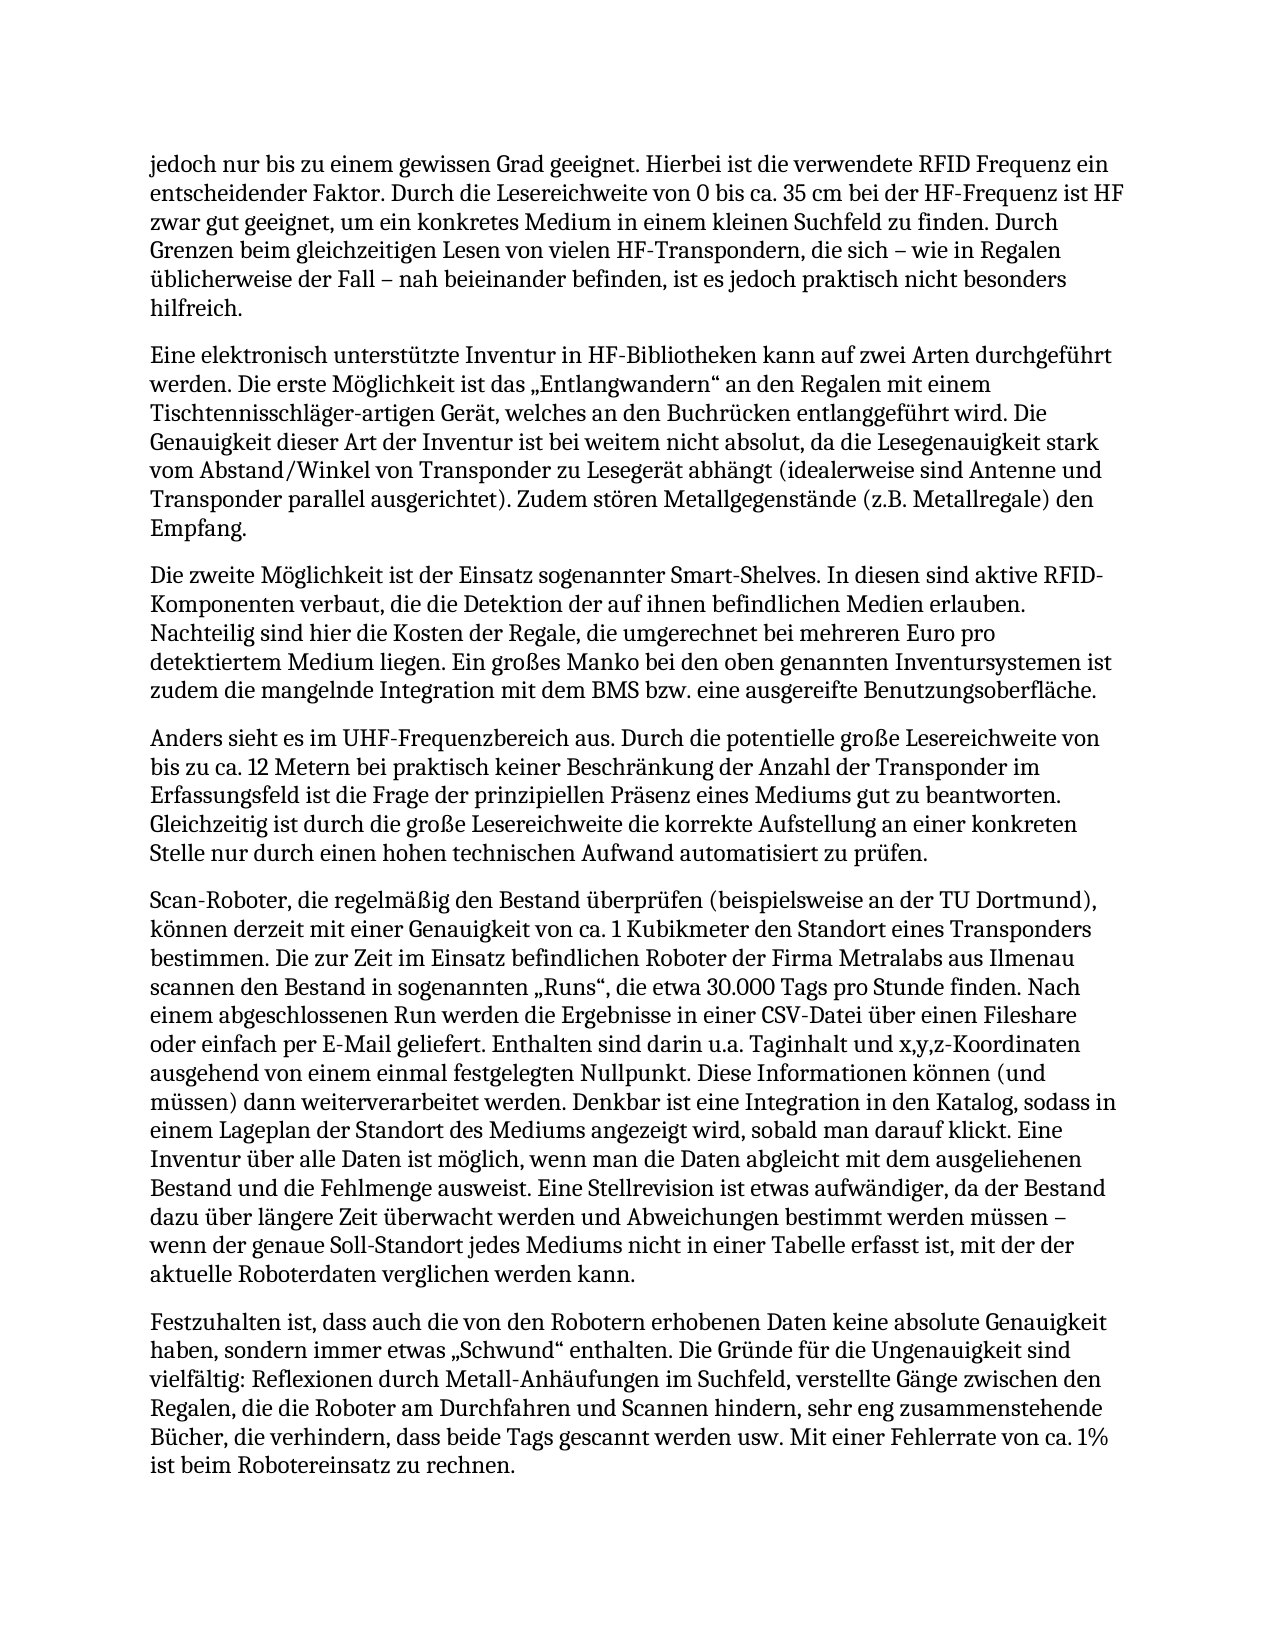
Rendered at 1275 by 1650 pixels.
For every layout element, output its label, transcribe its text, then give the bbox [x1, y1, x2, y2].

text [150, 150, 1125, 322]
text Eine elektronisch unterstützte Inventur in HF-Bibliotheken kann auf zwei Arten durchgeführt werden. Die erste Möglichkeit ist das „Entlangwandern“ an den Regalen mit einem Tischtennisschläger-artigen Gerät, welches an den Buchrücken entlanggeführt wird. Die Genauigkeit dieser Art der Inventur ist bei weitem nicht absolut, da die Lesegenauigkeit stark vom Abstand/Winkel von Transponder zu Lesegerät abhängt (idealerweise sind Antenne und Transponder parallel ausgerichtet). Zudem stören Metallgegenstände (z.B. Metallregale) den Empfang. [150, 341, 1125, 542]
text Scan-Roboter, die regelmäßig den Bestand überprüfen (beispielsweise an der TU Dortmund), können derzeit mit einer Genauigkeit von ca. 1 Kubikmeter den Standort eines Transponders bestimmen. Die zur Zeit im Einsatz befindlichen Roboter der Firma Metralabs aus Ilmenau scannen den Bestand in sogenannten „Runs“, die etwa 30.000 Tags pro Stunde finden. Nach einem abgeschlossenen Run werden die Ergebnisse in einer CSV-Datei über einen Fileshare oder einfach per E-Mail geliefert. Enthalten sind darin u.a. Taginhalt und x,y,z-Koordinaten ausgehend von einem einmal festgelegten Nullpunkt. Diese Informationen können (und müssen) dann weiterverarbeitet werden. Denkbar ist eine Integration in den Katalog, sodass in einem Lageplan der Standort des Mediums angezeigt wird, sobald man darauf klickt. Eine Inventur über alle Daten ist möglich, wenn man die Daten abgleicht mit dem ausgeliehenen Bestand und die Fehlmenge ausweist. Eine Stellrevision ist etwas aufwändiger, da der Bestand dazu über längere Zeit überwacht werden und Abweichungen bestimmt werden müssen – wenn der genaue Soll-Standort jedes Mediums nicht in einer Tabelle erfasst ist, mit der der aktuelle Roboterdaten verglichen werden kann. [150, 886, 1125, 1289]
text Festzuhalten ist, dass auch die von den Robotern erhobenen Daten keine absolute Genauigkeit haben, sondern immer etwas „Schwund“ enthalten. Die Gründe für die Ungenauigkeit sind vielfältig: Reflexionen durch Metall-Anhäufungen im Suchfeld, verstellte Gänge zwischen den Regalen, die die Roboter am Durchfahren und Scannen hindern, sehr eng zusammenstehende Bücher, die verhindern, dass beide Tags gescannt werden usw. Mit einer Fehlerrate von ca. 1% ist beim Robotereinsatz zu rechnen. [150, 1307, 1125, 1480]
text Die zweite Möglichkeit ist der Einsatz sogenannter Smart-Shelves. In diesen sind aktive RFID-Komponenten verbaut, die die Detektion der auf ihnen befindlichen Medien erlauben. Nachteilig sind hier die Kosten der Regale, die umgerechnet bei mehreren Euro pro detektiertem Medium liegen. Ein großes Manko bei den oben genannten Inventursystemen ist zudem die mangelnde Integration mit dem BMS bzw. eine ausgereifte Benutzungsoberfläche. [150, 561, 1125, 705]
text Anders sieht es im UHF-Frequenzbereich aus. Durch die potentielle große Lesereichweite von bis zu ca. 12 Metern bei praktisch keiner Beschränkung der Anzahl der Transponder im Erfassungsfeld ist die Frage der prinzipiellen Präsenz eines Mediums gut zu beantworten. Gleichzeitig ist durch die große Lesereichweite die korrekte Aufstellung an einer konkreten Stelle nur durch einen hohen technischen Aufwand automatisiert zu prüfen. [150, 724, 1125, 867]
